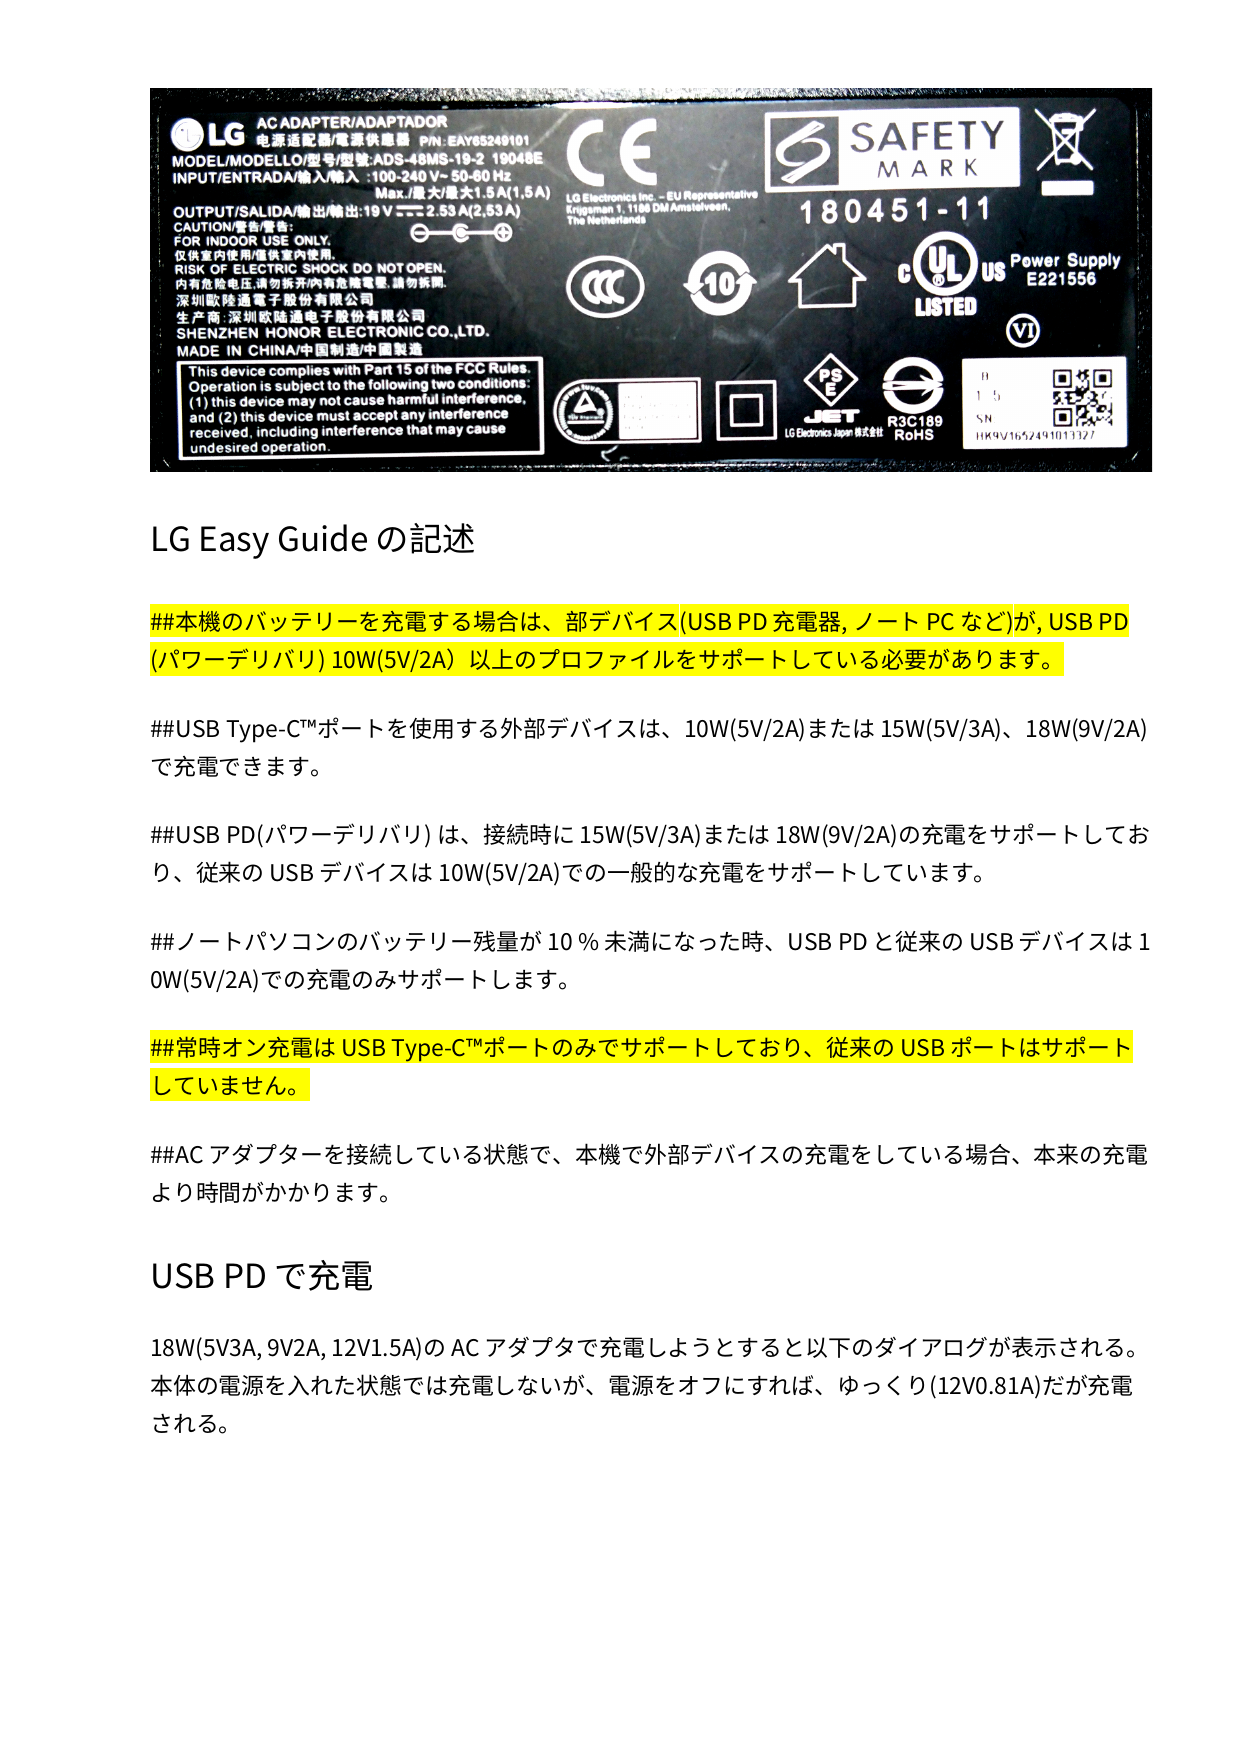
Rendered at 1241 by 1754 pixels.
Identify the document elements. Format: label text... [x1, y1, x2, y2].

text ##ノートパソコンのバッテリー残量が 10 % 未満になった時、USB PDと従来のUSBデバイスは10W(5V/2A)での充電のみサポートします。 [150, 923, 1152, 995]
picture [150, 88, 1153, 472]
text ##USB Type-C™ポートを使用する外部デバイスは、10W(5V/2A)または15W(5V/3A)、18W(9V/2A)で充電できます。 [150, 711, 1152, 782]
text 18W(5V3A, 9V2A, 12V1.5A)のACアダプタで充電しようとすると以下のダイアログが表示される。 [150, 1330, 1152, 1363]
text ##ACアダプターを接続している状態で、本機で外部デバイスの充電をしている場合、本来の充電より時間がかかります。 [150, 1136, 1152, 1208]
text ##USB PD(パワーデリバリ) は、接続時に15W(5V/3A)または18W(9V/2A)の充電をサポートしており、従来のUSBデバイスは 10W(5V/2A)での一般的な充電をサポートしています。 [150, 817, 1152, 888]
subtitle USB PDで充電 [150, 1250, 1152, 1298]
text ##常時オン充電は USB Type-C™ポートのみでサポートしており、従来のUSBポートはサポートしていません。 [150, 1030, 1152, 1101]
text 本体の電源を入れた状態では充電しないが、電源をオフにすれば、ゆっくり(12V0.81A)だが充電される。 [150, 1368, 1152, 1439]
text ##本機のバッテリーを充電する場合は、部デバイス(USB PD充電器, ノートPCなど)が, USB PD(パワーデリバリ) 10W(5V/2A）以上のプロファイルをサポートしている必要があります。 [150, 604, 1152, 676]
subtitle LG Easy Guideの記述 [150, 513, 1152, 561]
